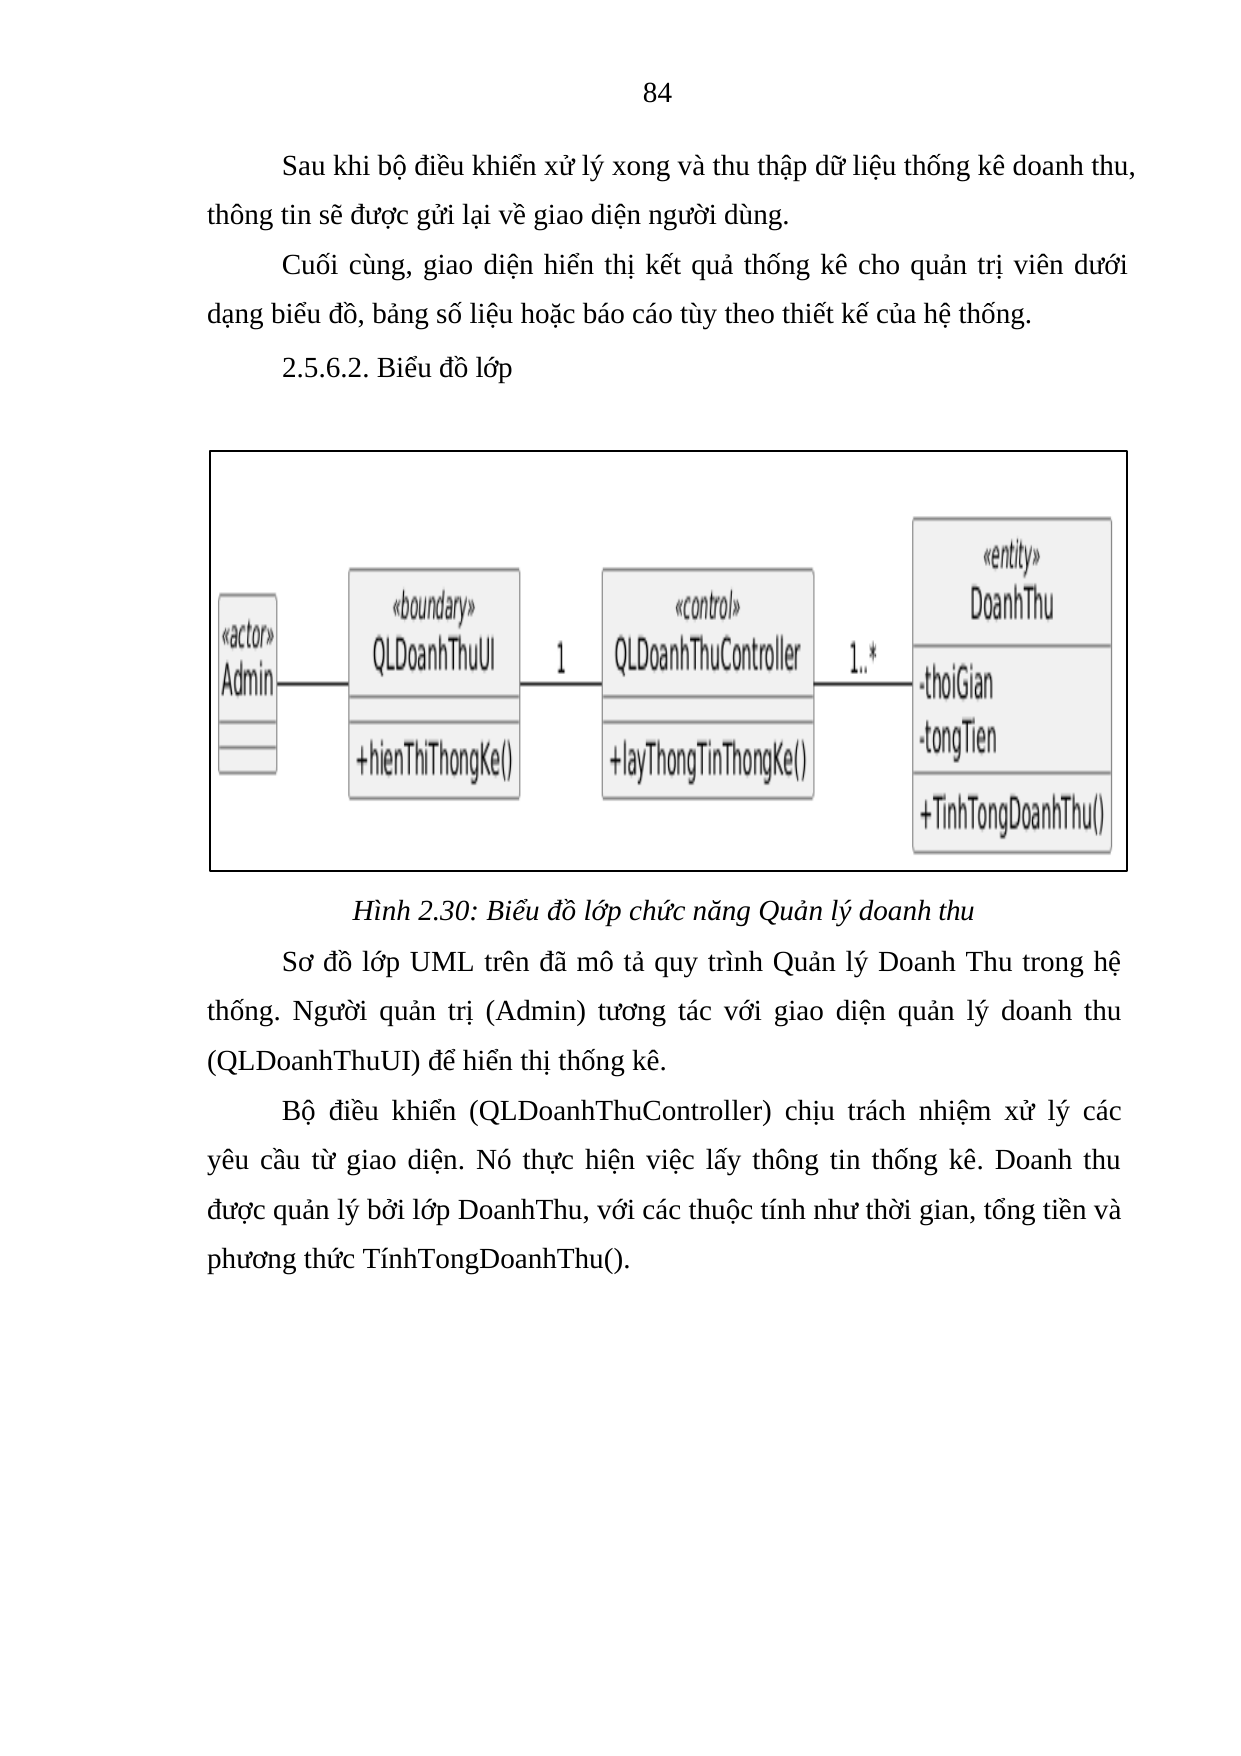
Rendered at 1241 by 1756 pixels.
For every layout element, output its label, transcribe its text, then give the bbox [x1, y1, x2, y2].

text Cuối cùng, giao diện hiển thị kết quả thống kê cho quản trị viên dưới dạng biểu đồ, bảng số liệu hoặc báo cáo tùy theo thiết kế của hệ thống. [207, 247, 1129, 330]
picture [211, 496, 1118, 870]
text Sơ đồ lớp UML trên đã mô tả quy trình Quản lý Doanh Thu trong hệ thống. Người quản trị (Admin) tương tác với giao diện quản lý doanh thu (QLDoanhThuUI) để hiển thị thống kê. [207, 944, 1123, 1076]
text Bộ điều khiển (QLDoanhThuController) chịu trách nhiệm xử lý các yêu cầu từ giao diện. Nó thực hiện việc lấy thông tin thống kê. Doanh thu được quản lý bởi lớp DoanhThu, với các thuộc tính như thời gian, tổng tiền và phương thức TínhTongDoanhThu(). [207, 1093, 1122, 1274]
text Sau khi bộ điều khiển xử lý xong và thu thập dữ liệu thống kê doanh thu, thông tin sẽ được gửi lại về giao diện người dùng. [207, 148, 1137, 231]
list Biểu đồ lớp [282, 350, 1137, 384]
